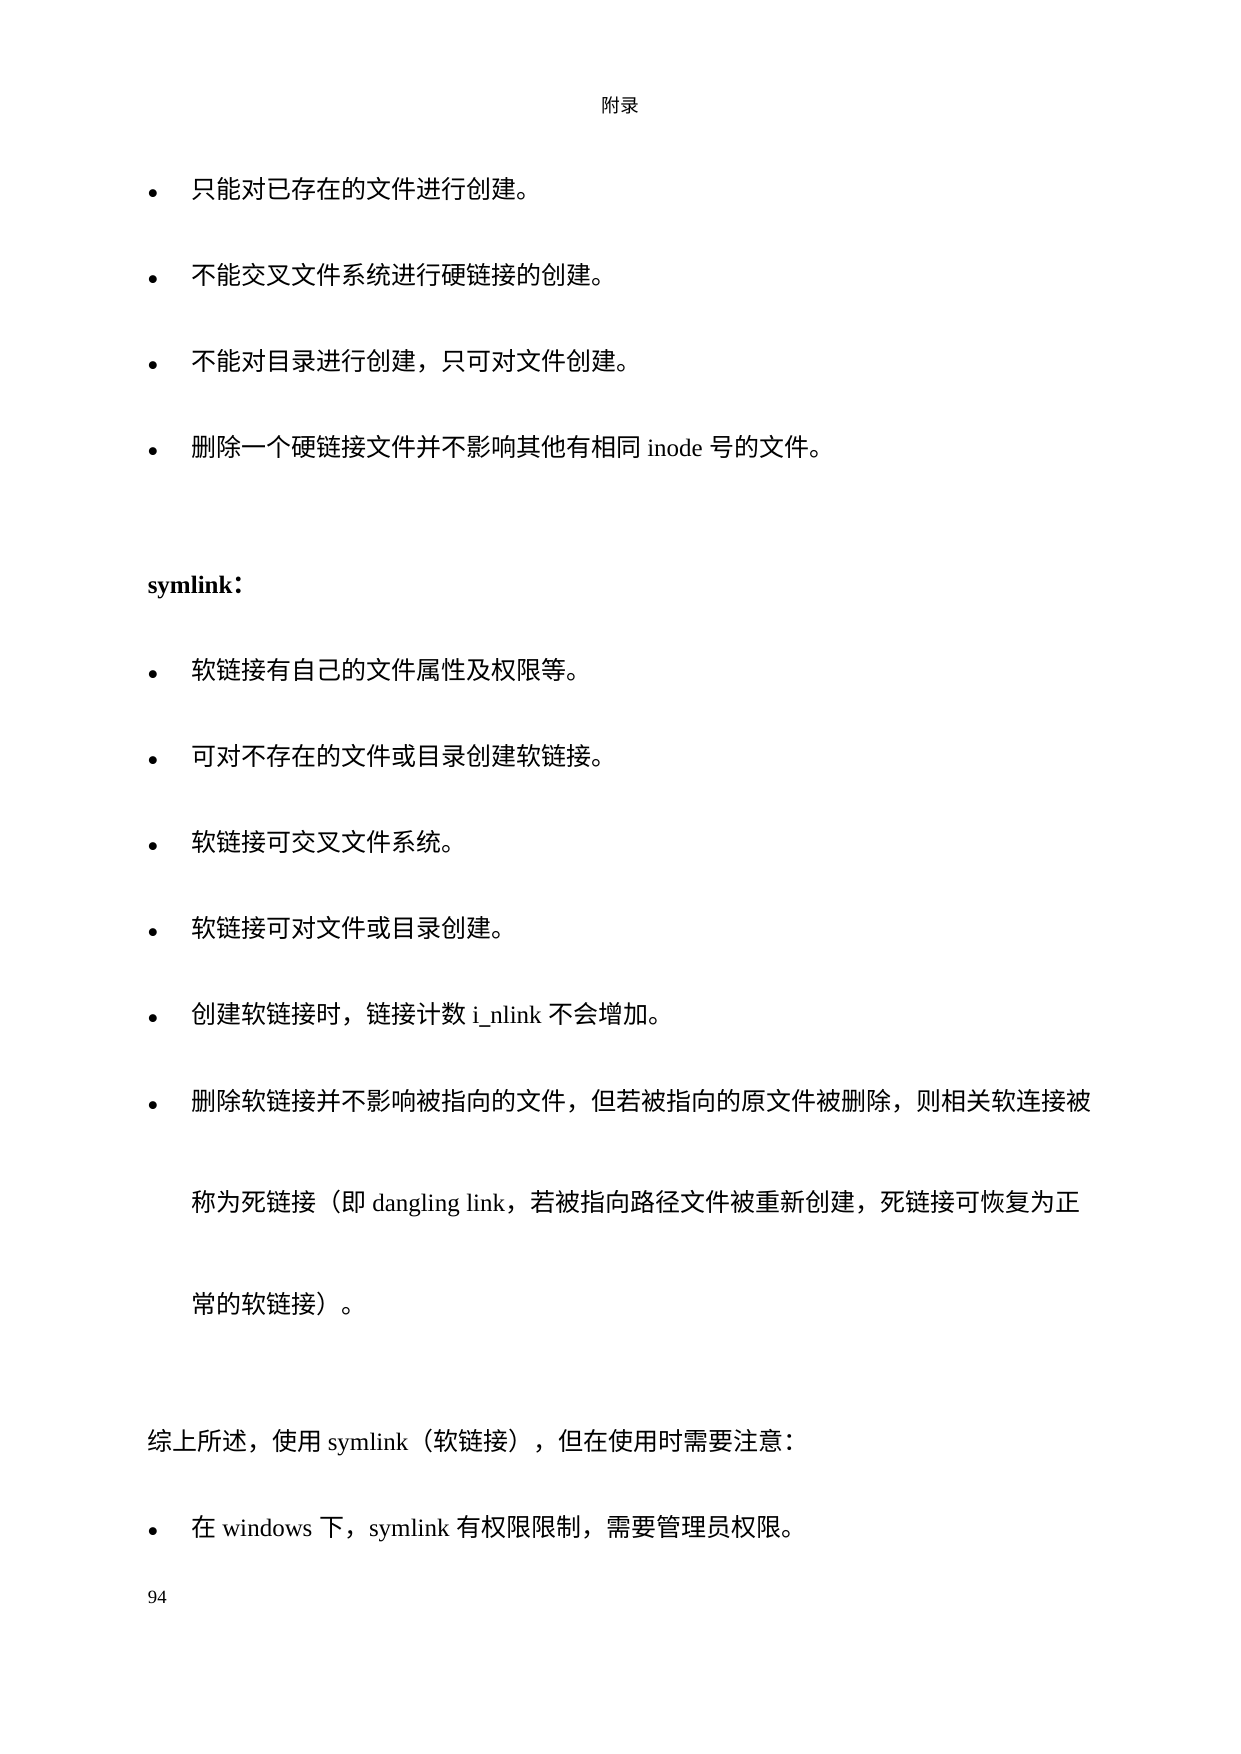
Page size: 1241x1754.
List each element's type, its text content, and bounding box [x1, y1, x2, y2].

list 软链接有自己的文件属性及权限等。 [148, 635, 1092, 703]
list 可对不存在的文件或目录创建软链接。 [148, 721, 1092, 789]
list 删除一个硬链接文件并不影响其他有相同 inode 号的文件。 [148, 412, 1092, 480]
list 不能交叉文件系统进行硬链接的创建。 [148, 240, 1092, 308]
text 综上所述，使用symlink（软链接），但在使用时需要注意： [148, 1406, 1092, 1474]
list 软链接可对文件或目录创建。 [148, 893, 1092, 961]
text symlink： [148, 549, 1092, 617]
list 在 windows 下，symlink 有权限限制，需要管理员权限。 [148, 1492, 1092, 1560]
list 软链接可交叉文件系统。 [148, 807, 1092, 875]
list 不能对目录进行创建，只可对文件创建。 [148, 326, 1092, 394]
list 删除软链接并不影响被指向的文件，但若被指向的原文件被删除，则相关软连接被称为死链接（即 dangling link，若被指向路径文件被重新创建，死链接可恢复为正常的软链接）。 [148, 1065, 1092, 1337]
list 创建软链接时，链接计数 i_nlink 不会增加。 [148, 979, 1092, 1047]
list 只能对已存在的文件进行创建。 [148, 154, 1092, 222]
